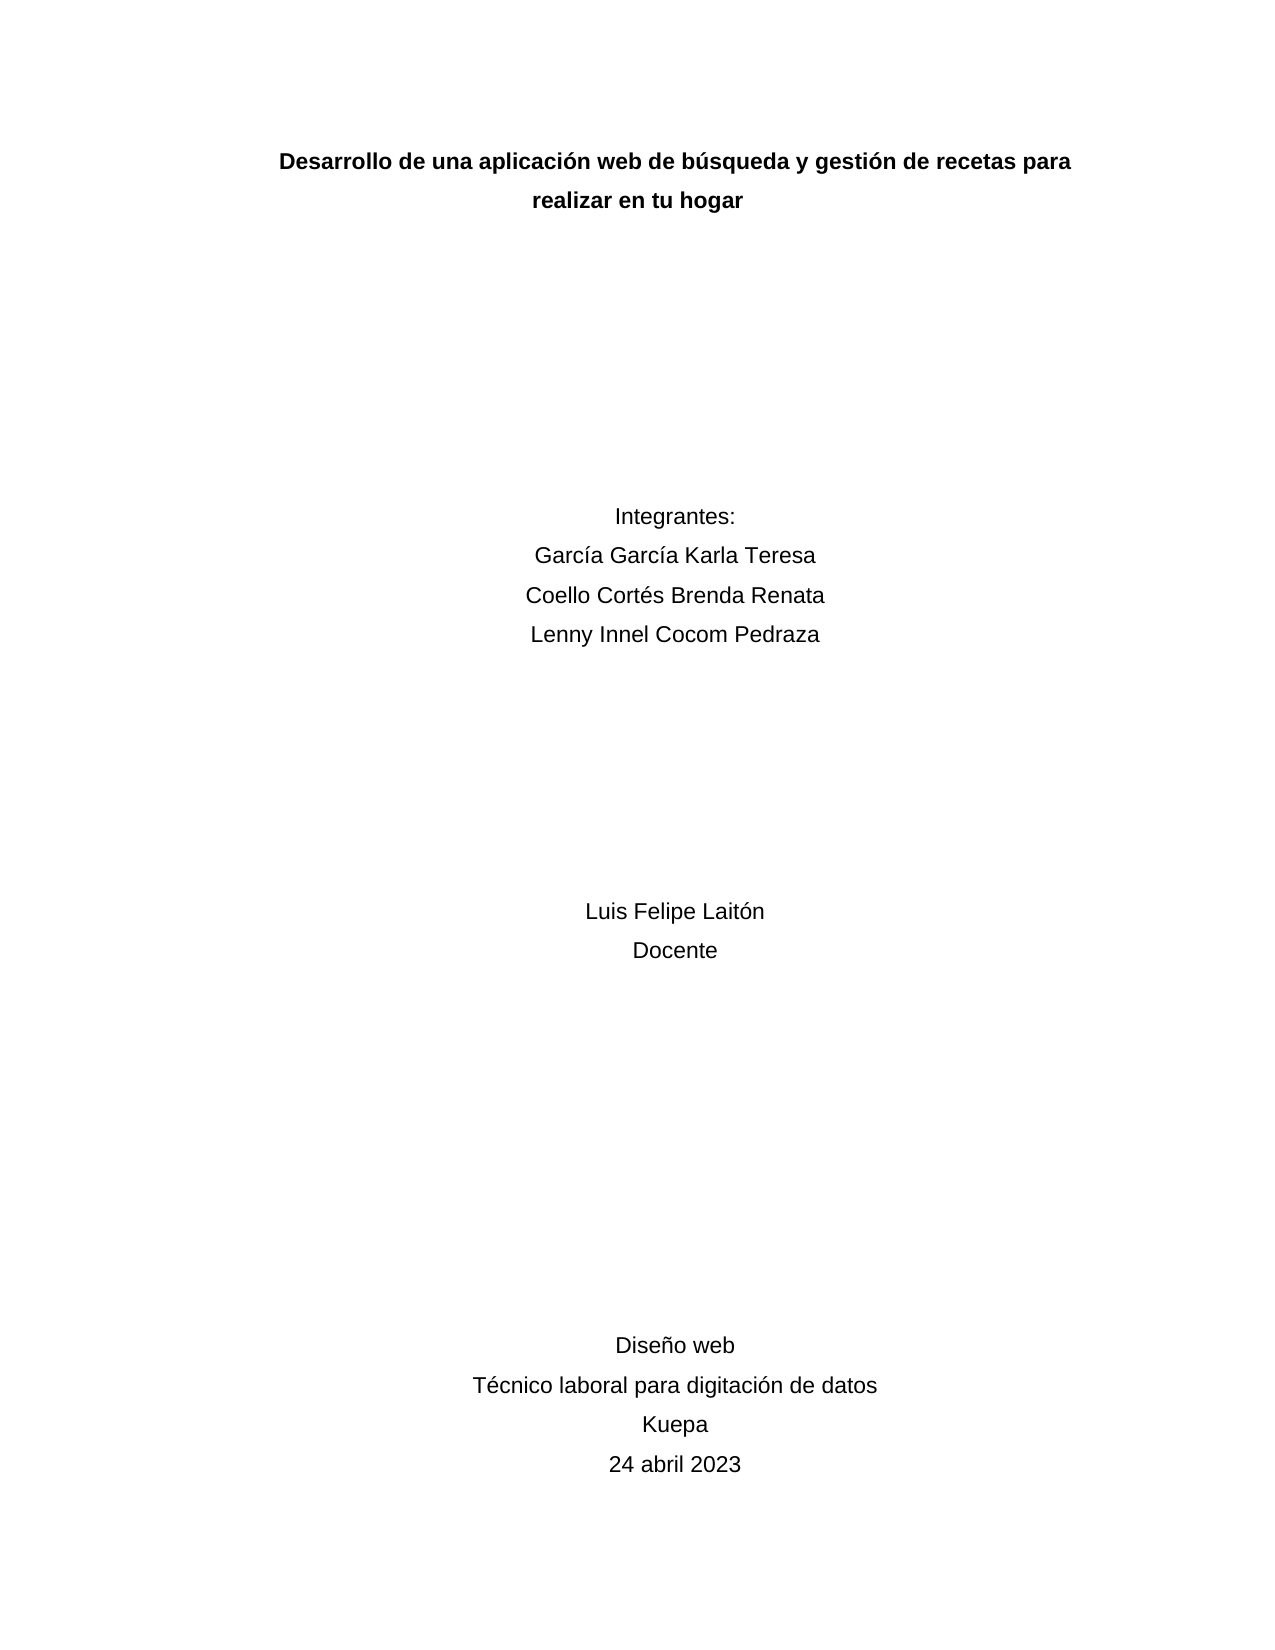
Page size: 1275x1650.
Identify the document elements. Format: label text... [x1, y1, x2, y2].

text Integrantes: [177, 503, 1098, 529]
text García García Karla Teresa [177, 542, 1098, 569]
text Luis Felipe Laitón [177, 898, 1098, 924]
text Desarrollo de una aplicación web de búsqueda y gestión de recetas para realizar en tu hogar [177, 148, 1098, 213]
text Técnico laboral para digitación de datos [177, 1372, 1098, 1398]
text Diseño web [177, 1332, 1098, 1358]
text Lenny Innel Cocom Pedraza [177, 621, 1098, 648]
text Docente [177, 937, 1098, 964]
text Kuepa [177, 1411, 1098, 1437]
text Coello Cortés Brenda Renata [177, 582, 1098, 608]
text 24 abril 2023 [177, 1451, 1098, 1477]
